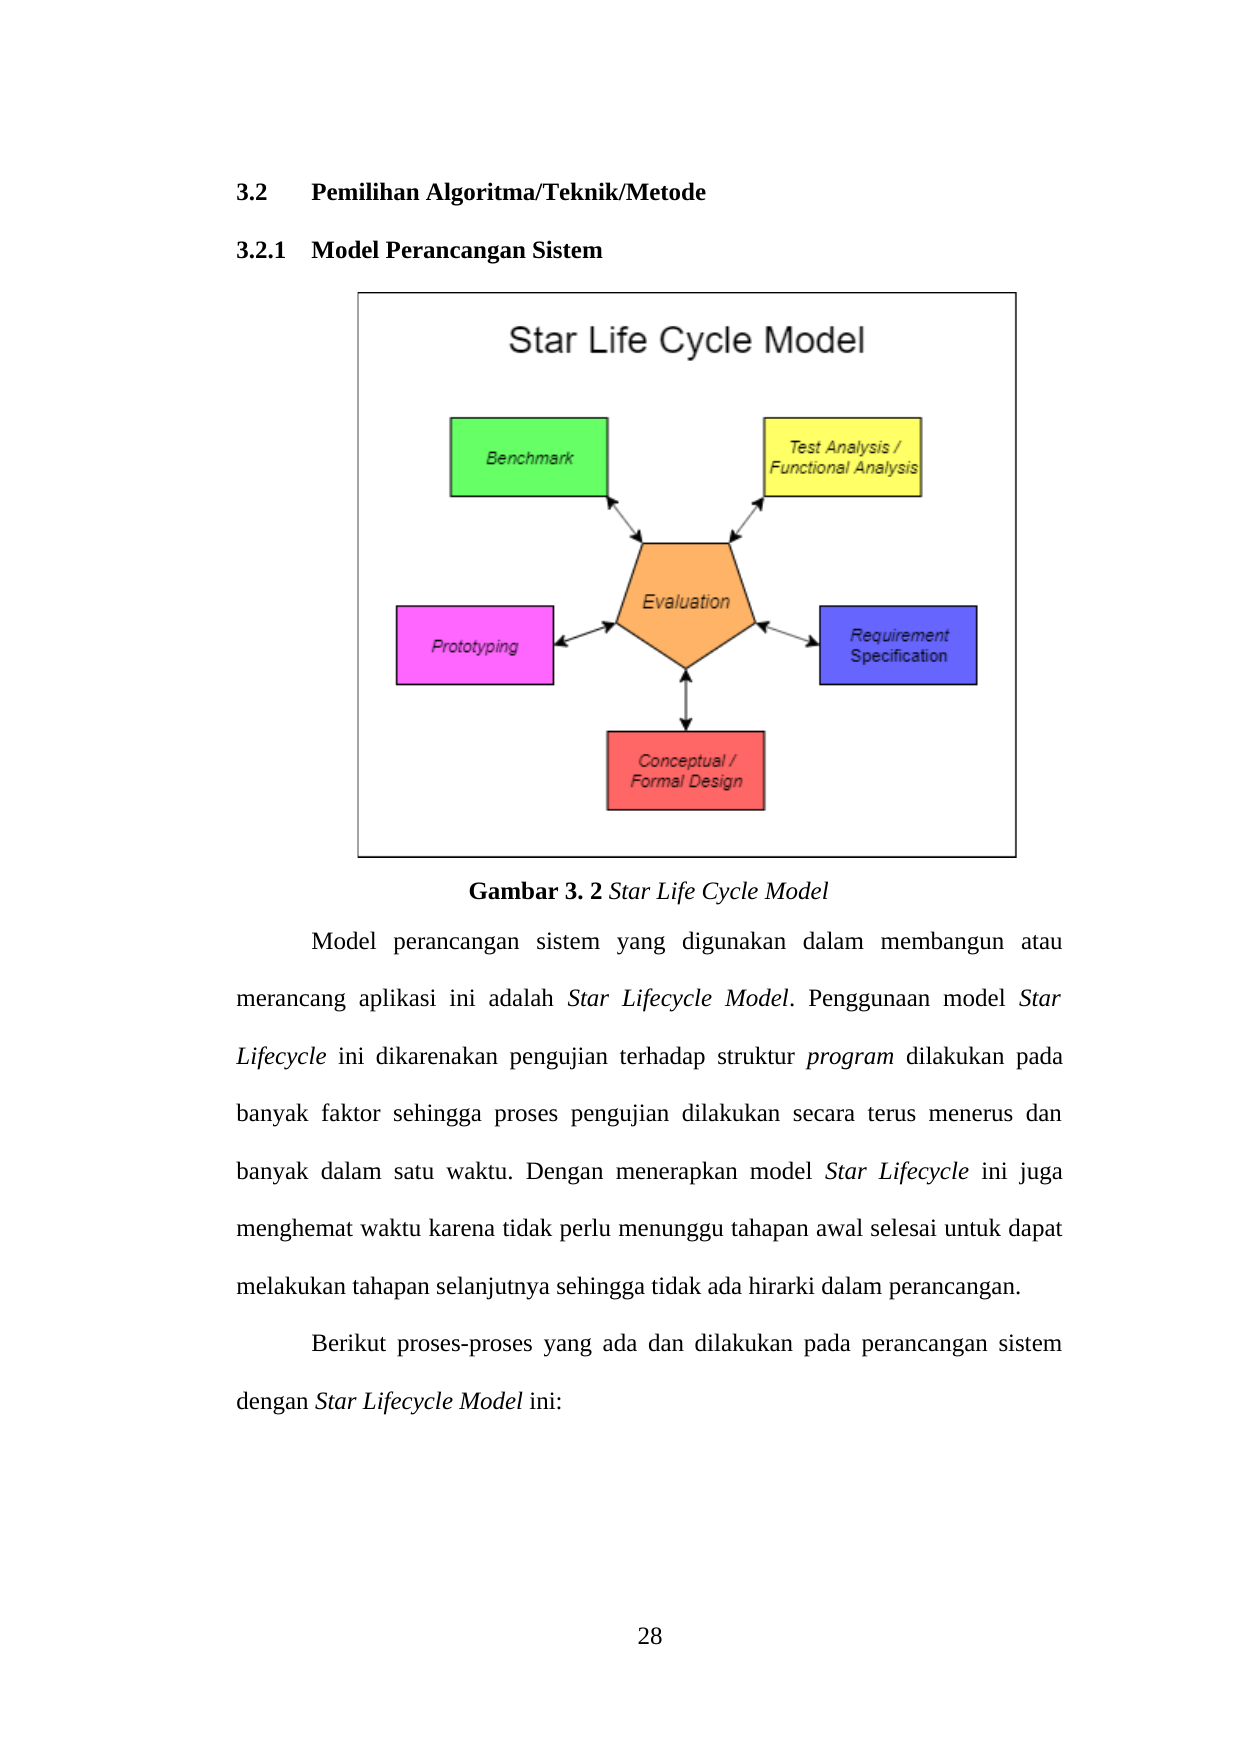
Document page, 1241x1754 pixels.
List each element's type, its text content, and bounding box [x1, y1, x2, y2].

subtitle Pemilihan Algoritma/Teknik/Metode [236, 177, 1063, 206]
picture [357, 292, 1017, 858]
text Berikut proses-proses yang ada dan dilakukan pada perancangan sistem dengan Star Lifecycle Model ini: [236, 1328, 1063, 1414]
subtitle Model Perancangan Sistem [236, 235, 1063, 263]
text Gambar 3. 2 Star Life Cycle Model [236, 876, 1063, 905]
text Model perancangan sistem yang digunakan dalam membangun atau merancang aplikasi ini adalah Star Lifecycle Model. Penggunaan model Star Lifecycle ini dikarenakan pengujian terhadap struktur program dilakukan pada banyak faktor sehingga proses pengujian dilakukan secara terus menerus dan banyak dalam satu waktu. Dengan menerapkan model Star Lifecycle ini juga menghemat waktu karena tidak perlu menunggu tahapan awal selesai untuk dapat melakukan tahapan selanjutnya sehingga tidak ada hirarki dalam perancangan. [236, 926, 1063, 1299]
